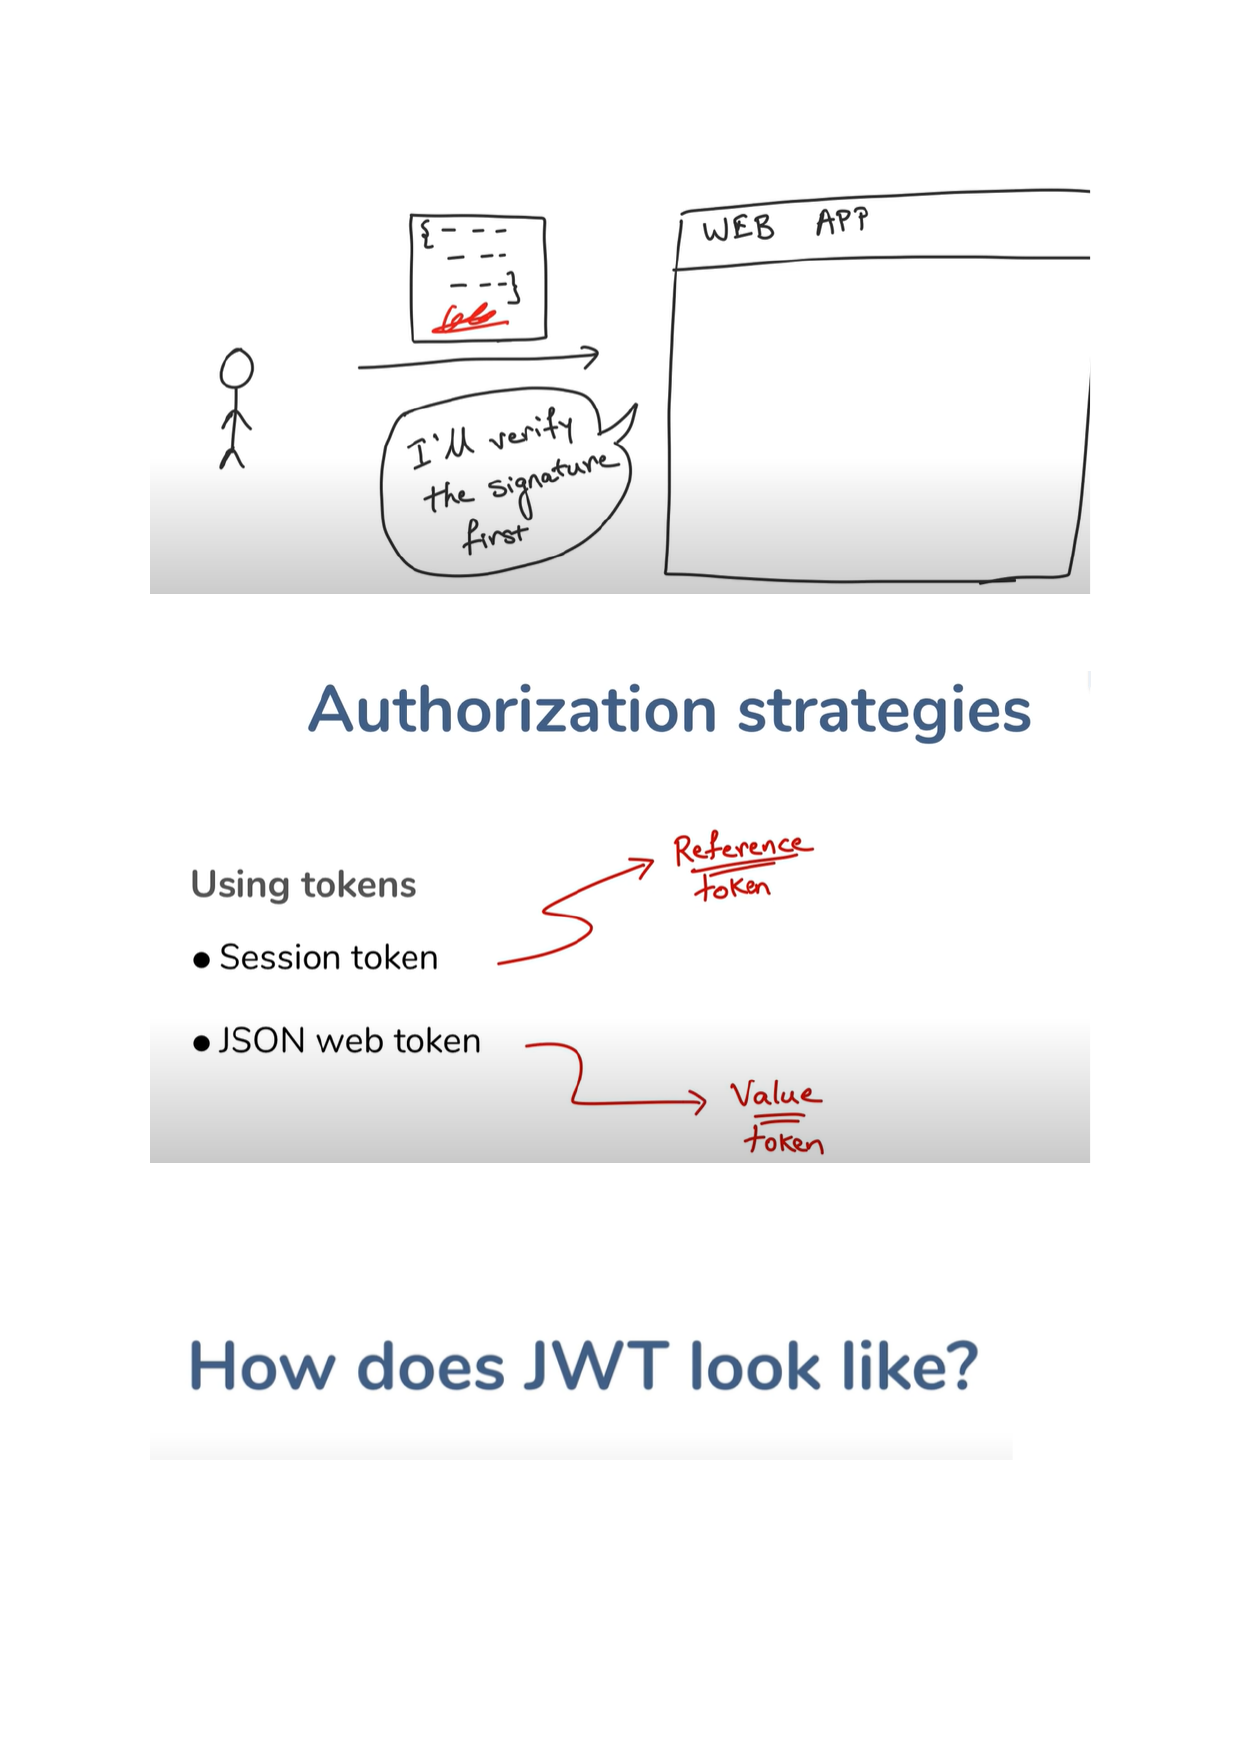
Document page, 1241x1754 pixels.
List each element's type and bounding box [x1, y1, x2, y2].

picture [150, 671, 1091, 1163]
picture [150, 150, 1091, 594]
picture [150, 1240, 1013, 1460]
